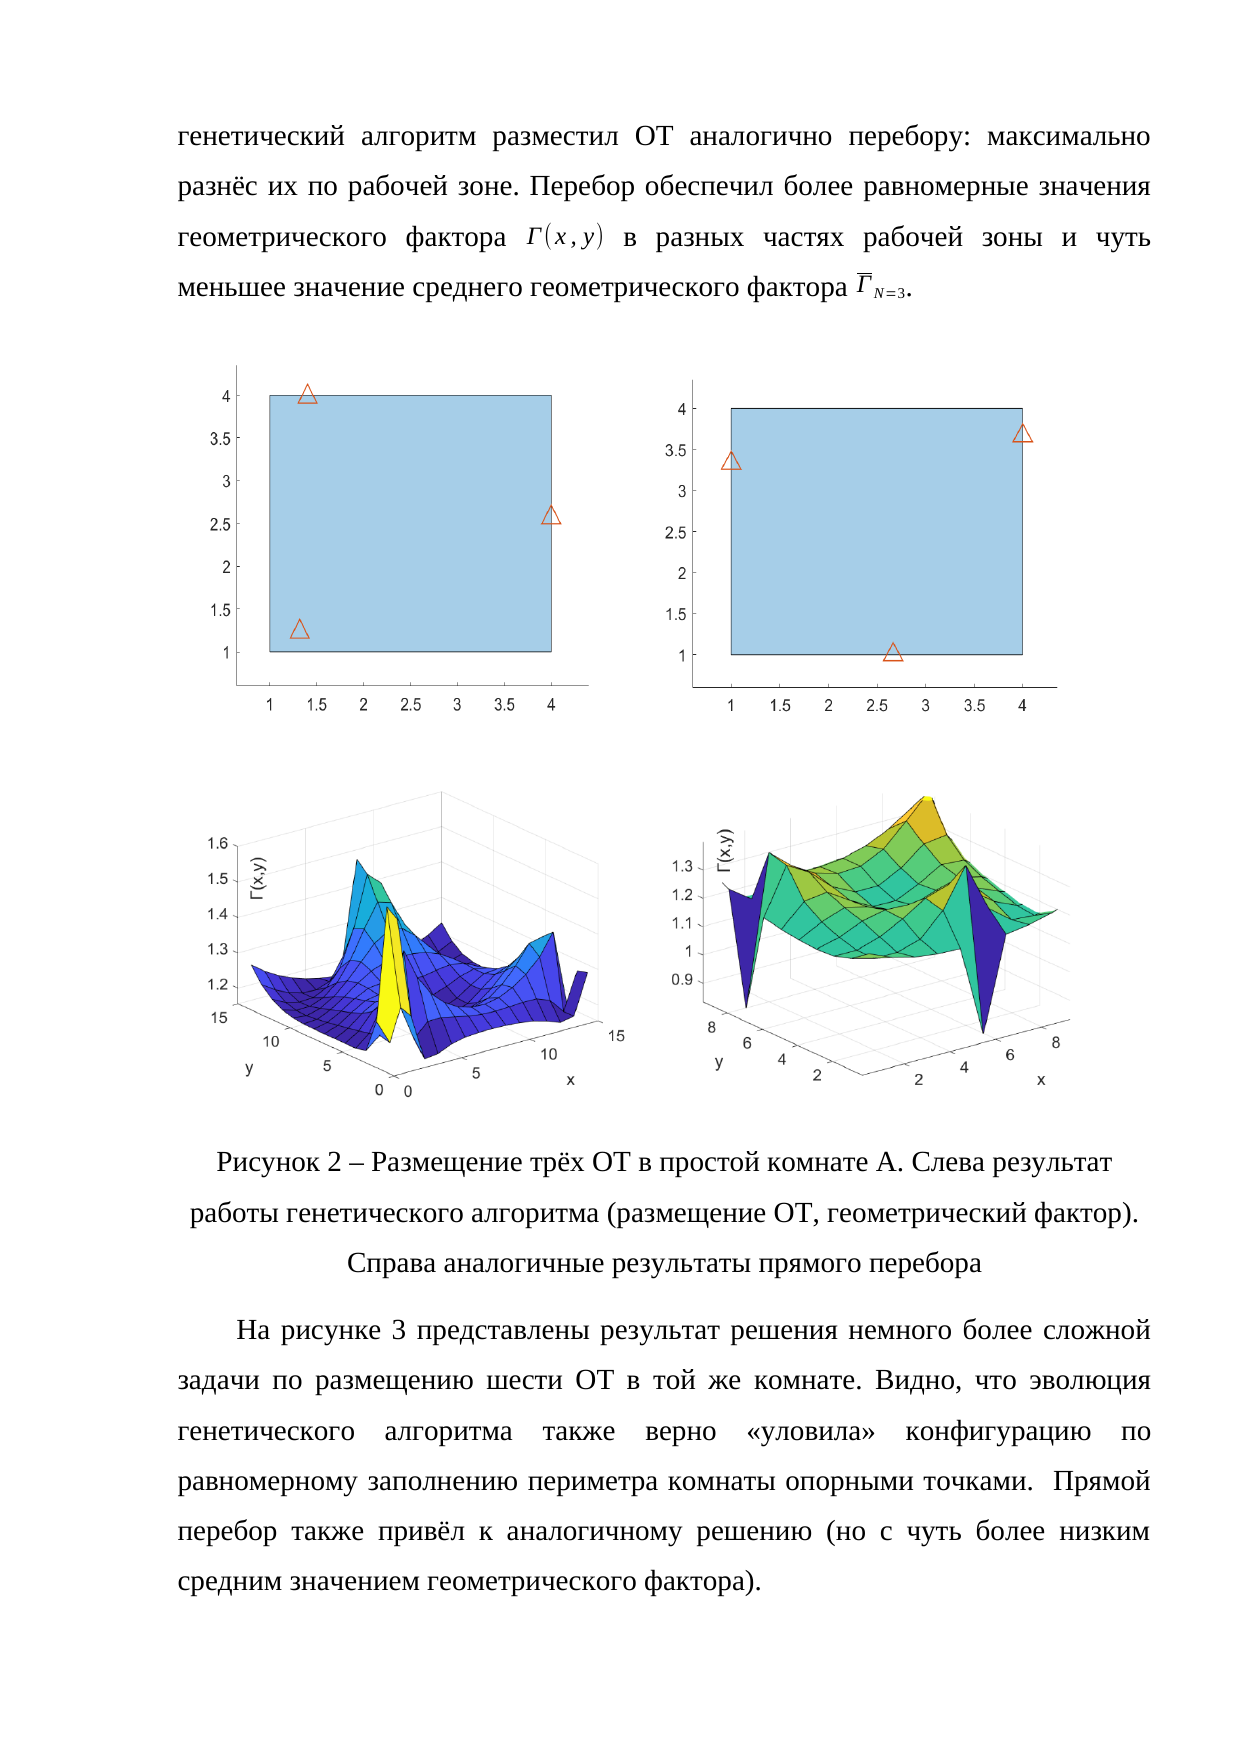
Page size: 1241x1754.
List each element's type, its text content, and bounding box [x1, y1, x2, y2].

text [177, 118, 1152, 303]
text На рисунке 3 представлены результат решения немного более сложной задачи по размещению шести ОТ в той же комнате. Видно, что эволюция генетического алгоритма также верно «уловила» конфигурацию по равномерному заполнению периметра комнаты опорными точками. Прямой перебор также привёл к аналогичному решению (но с чуть более низким средним значением геометрического фактора). [177, 1312, 1152, 1597]
text Рисунок 2 – Размещение трёх ОТ в простой комнате А. Слева результат работы генетического алгоритма (размещение ОТ, геометрический фактор). Справа аналогичные результаты прямого перебора [177, 1144, 1152, 1278]
picture [177, 759, 1115, 1114]
picture [177, 336, 1102, 729]
